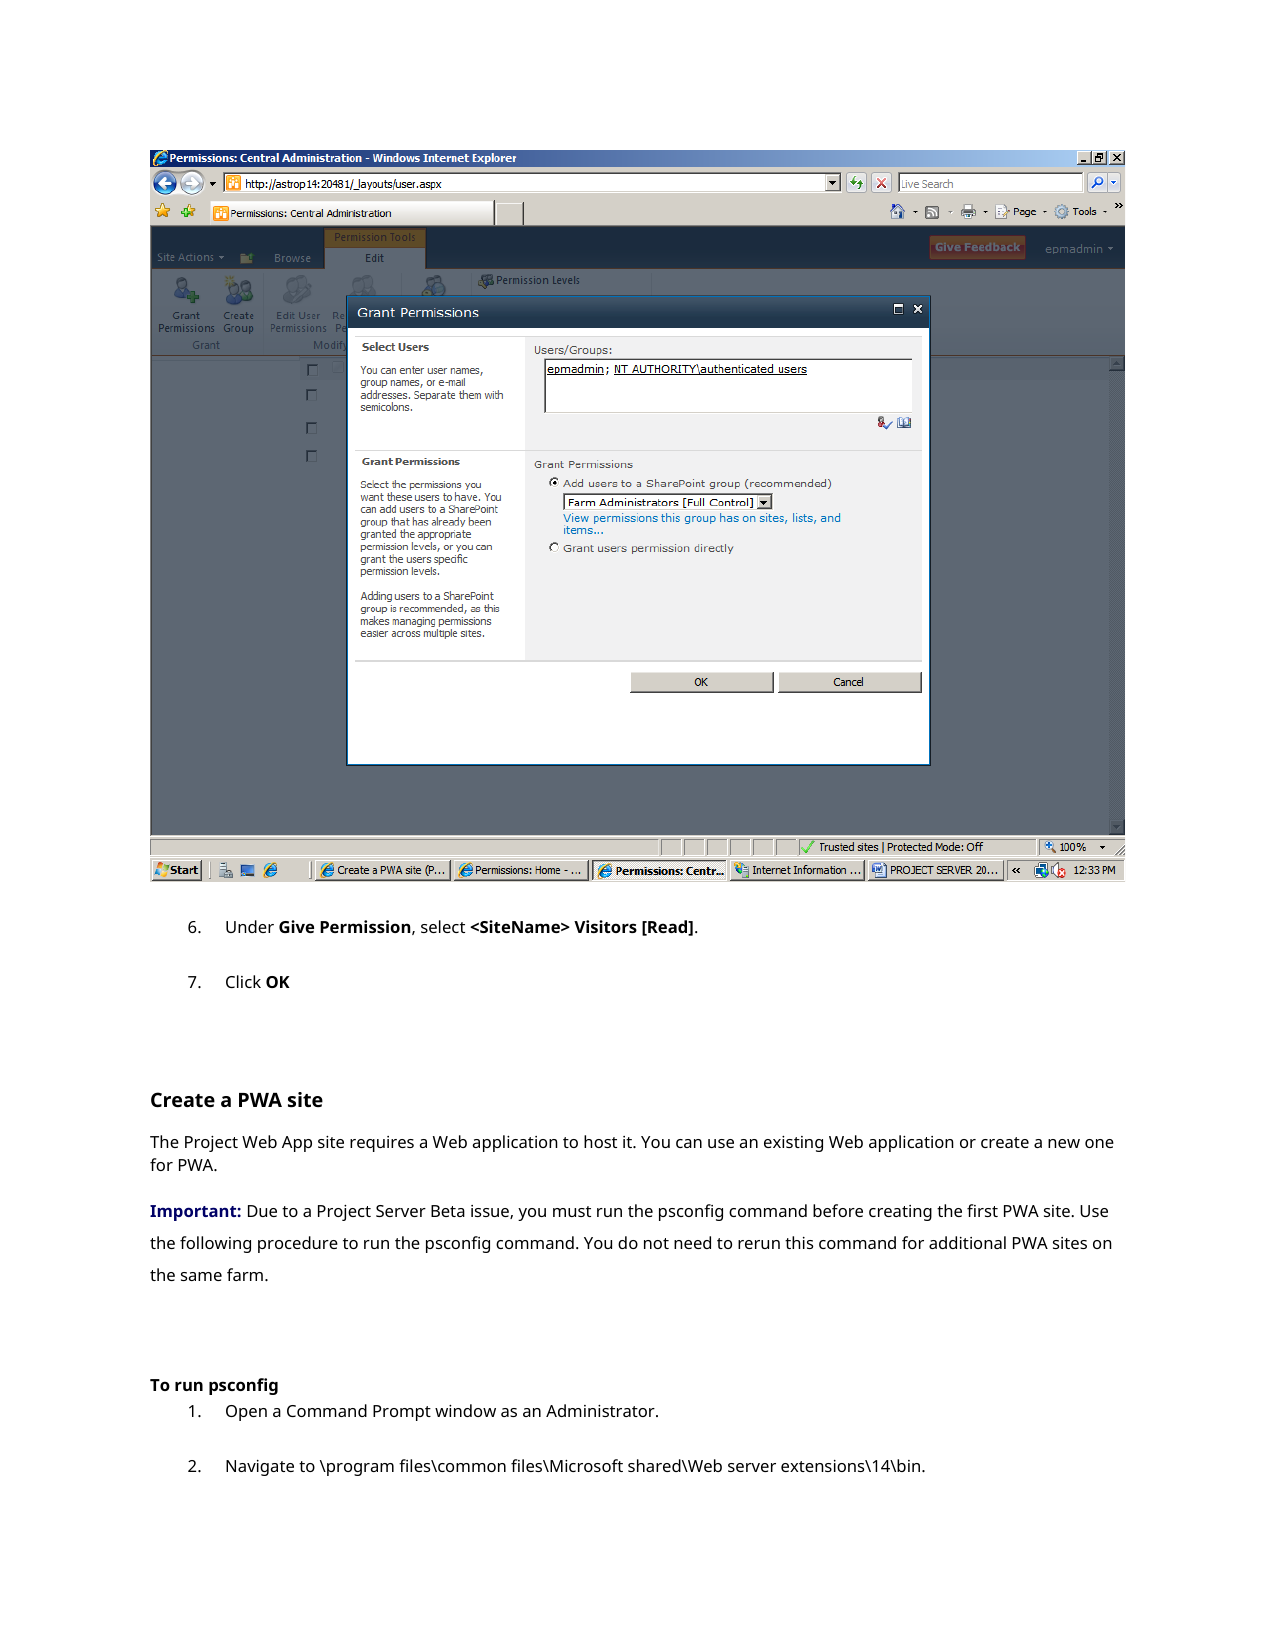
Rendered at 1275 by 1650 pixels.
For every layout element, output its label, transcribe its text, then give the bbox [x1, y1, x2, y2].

picture [150, 150, 1125, 882]
text The Project Web App site requires a Web application to host it. You can use an existing Web application or create a new one for PWA. [150, 1131, 1125, 1176]
subtitle To run psconfig [150, 1374, 1125, 1396]
list Click OK [187, 971, 1125, 994]
list Open a Command Prompt window as an Administrator. [187, 1400, 1125, 1422]
list Under Give Permission, select <SiteName> Visitors [Read]. [187, 916, 1125, 938]
text Create a PWA site [150, 1086, 1125, 1113]
list Navigate to \program files\common files\Microsoft shared\Web server extensions\14\bin. [187, 1455, 1125, 1478]
text Important: Due to a Project Server Beta issue, you must run the psconfig command before creating the first PWA site. Use the following procedure to run the psconfig command. You do not need to rerun this command for additional PWA sites on the same farm. [150, 1200, 1125, 1286]
